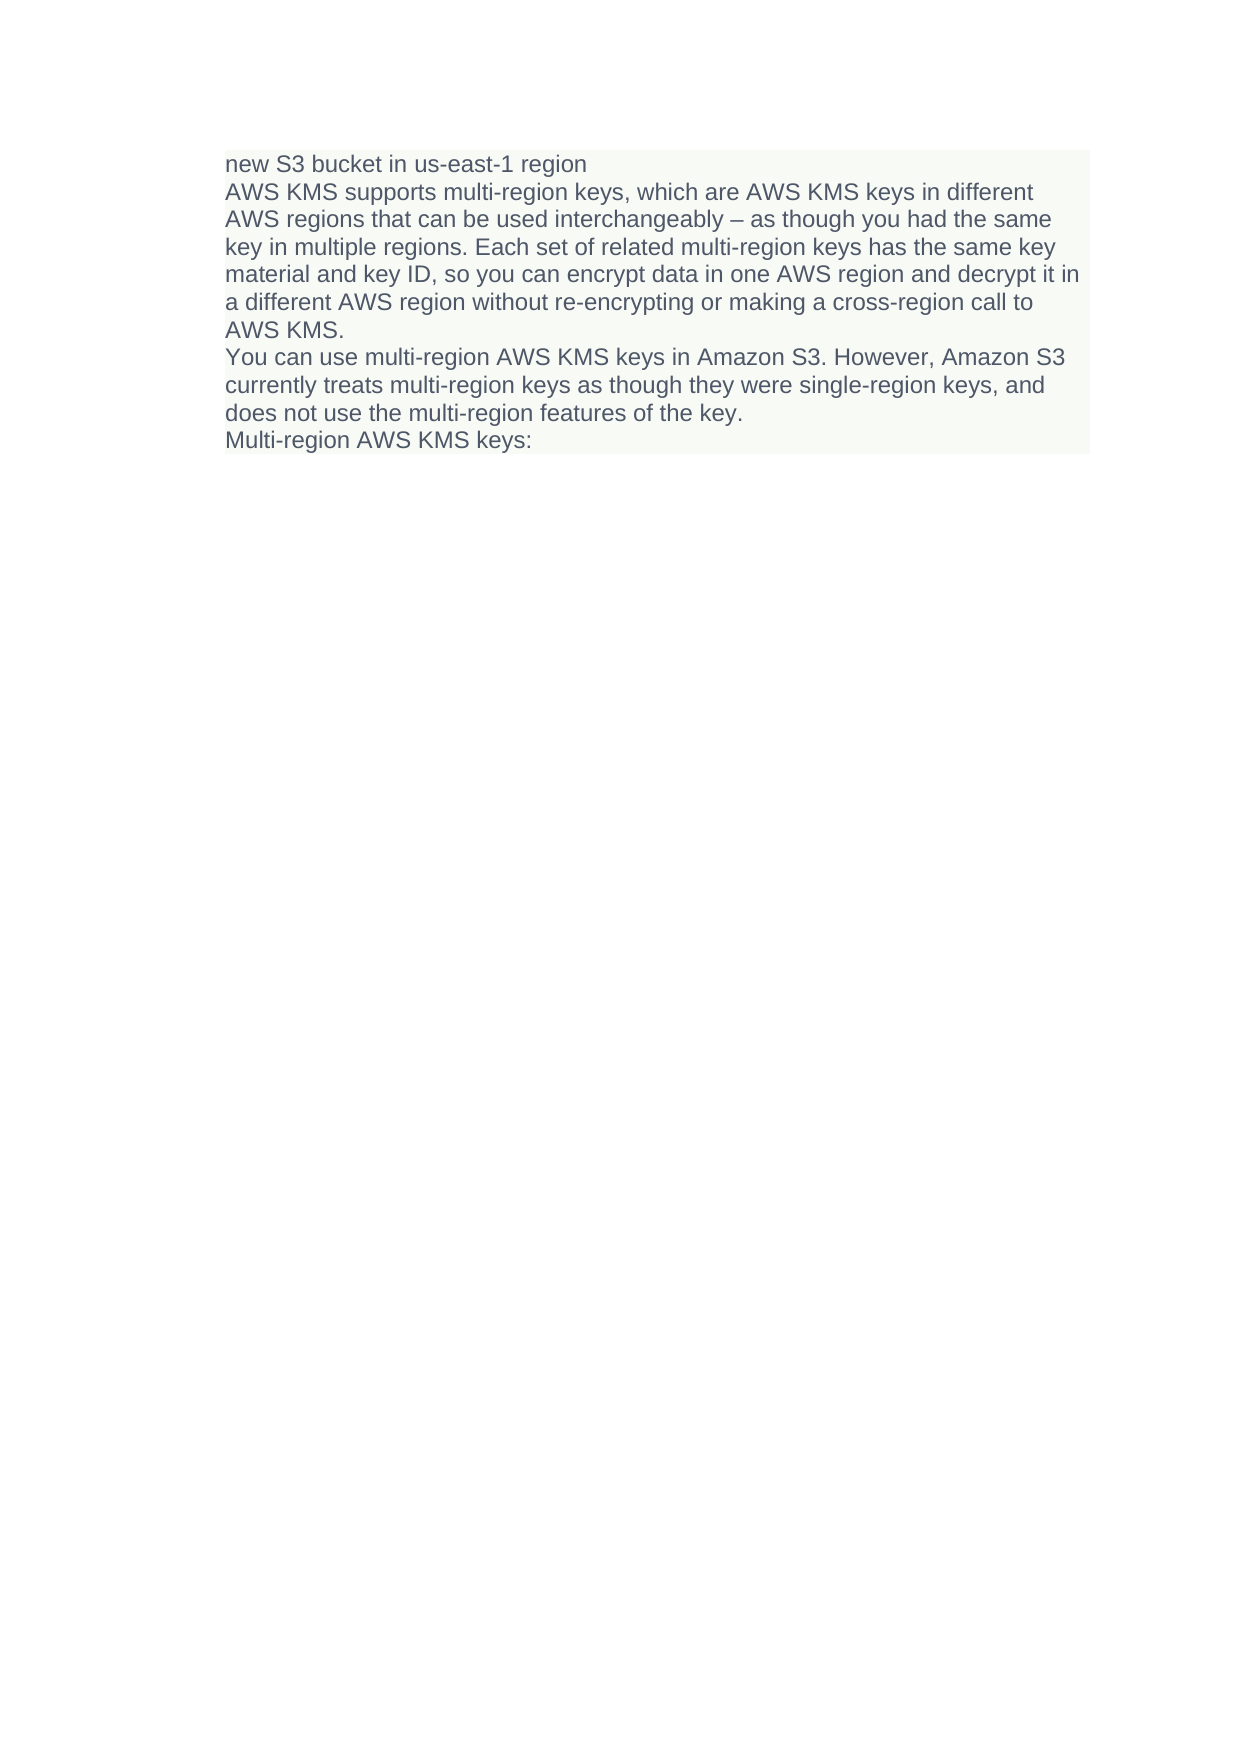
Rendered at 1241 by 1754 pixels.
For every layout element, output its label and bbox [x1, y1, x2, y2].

text [225, 150, 1090, 454]
